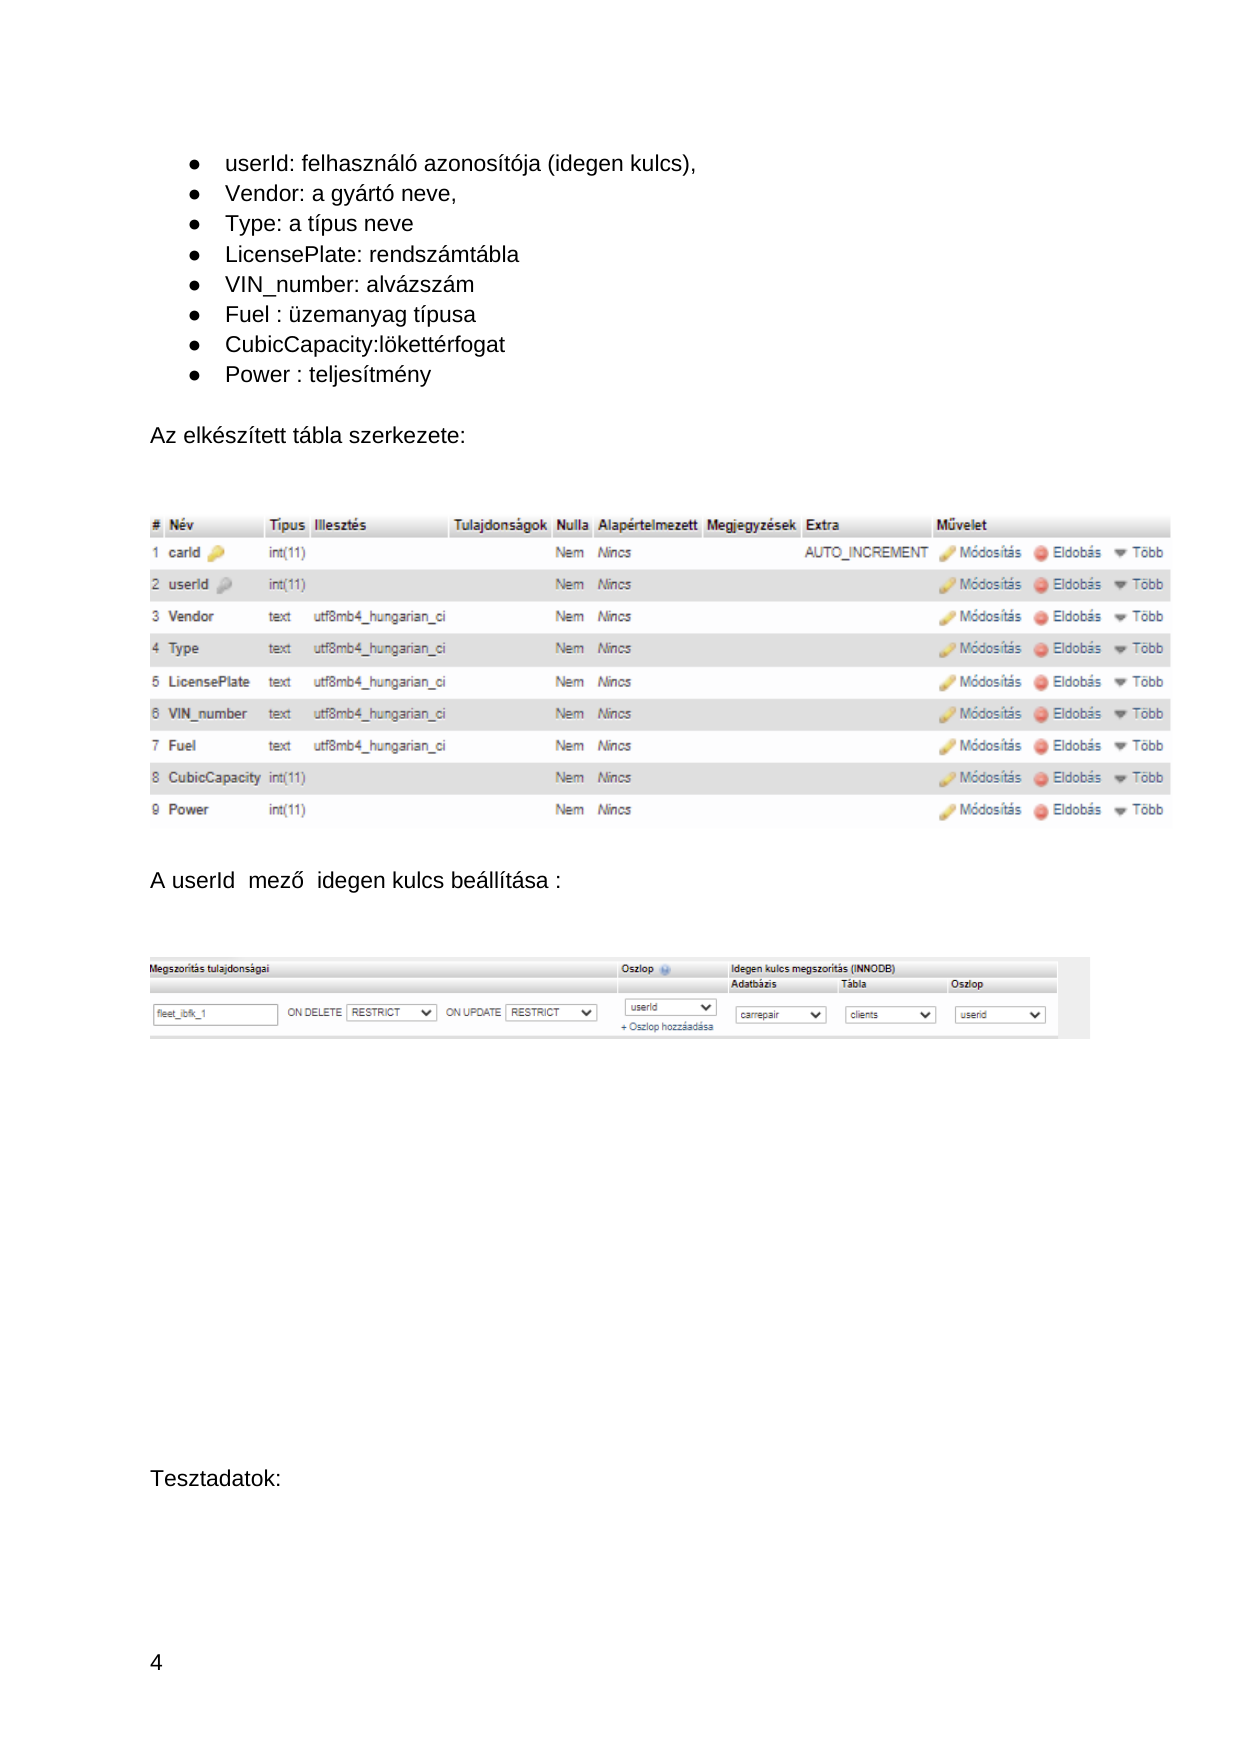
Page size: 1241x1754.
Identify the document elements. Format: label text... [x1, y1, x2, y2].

picture [150, 957, 1091, 1039]
list userId: felhasználó azonosítója (idegen kulcs), [187, 150, 1090, 176]
list LicensePlate: rendszámtábla [187, 241, 1090, 267]
text A userId mező idegen kulcs beállítása : [150, 867, 1090, 893]
list Vendor: a gyártó neve, [187, 180, 1090, 207]
list Fuel : üzemanyag típusa [187, 301, 1090, 327]
text Tesztadatok: [150, 1465, 1090, 1492]
list Type: a típus neve [187, 210, 1090, 237]
text Az elkészített tábla szerkezete: [150, 392, 1090, 448]
list CubicCapacity:lökettérfogat [187, 331, 1090, 358]
list Power : teljesítmény [187, 361, 1090, 388]
list VIN_number: alvázszám [187, 271, 1090, 297]
picture [150, 512, 1192, 833]
